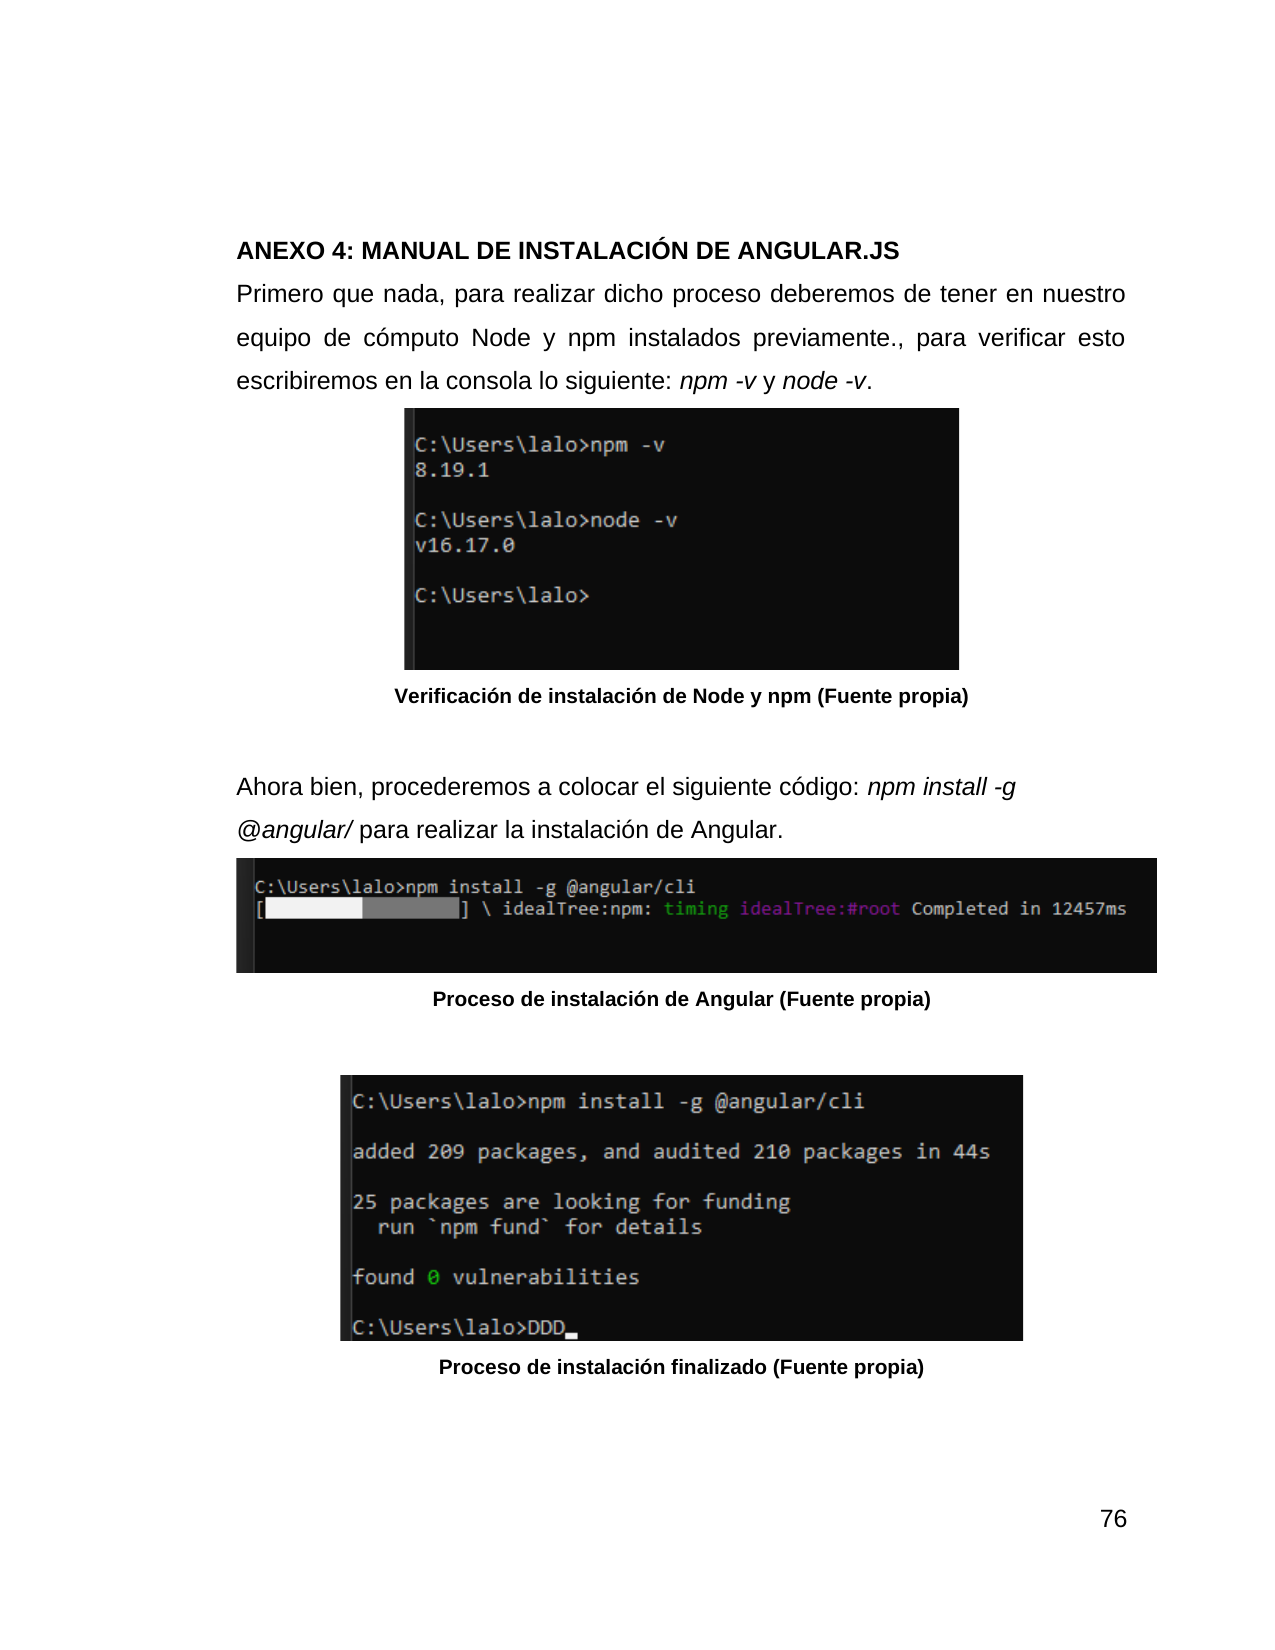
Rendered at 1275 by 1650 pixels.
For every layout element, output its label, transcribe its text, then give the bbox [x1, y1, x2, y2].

text Ahora bien, procederemos a colocar el siguiente código: npm install -g @angular/ para realizar la instalación de Angular. [236, 772, 1127, 844]
text Verificación de instalación de Node y npm (Fuente propia) [236, 684, 1127, 708]
text Proceso de instalación finalizado (Fuente propia) [236, 1355, 1127, 1379]
picture [340, 1075, 1024, 1341]
list ANEXO 4: Manual de instalación de Angular.js [236, 236, 1127, 265]
text Primero que nada, para realizar dicho proceso deberemos de tener en nuestro equipo de cómputo Node y npm instalados previamente., para verificar esto escribiremos en la consola lo siguiente: npm -v y node -v. [236, 279, 1127, 394]
text Proceso de instalación de Angular (Fuente propia) [236, 987, 1127, 1011]
picture [236, 858, 1157, 973]
picture [404, 408, 960, 670]
